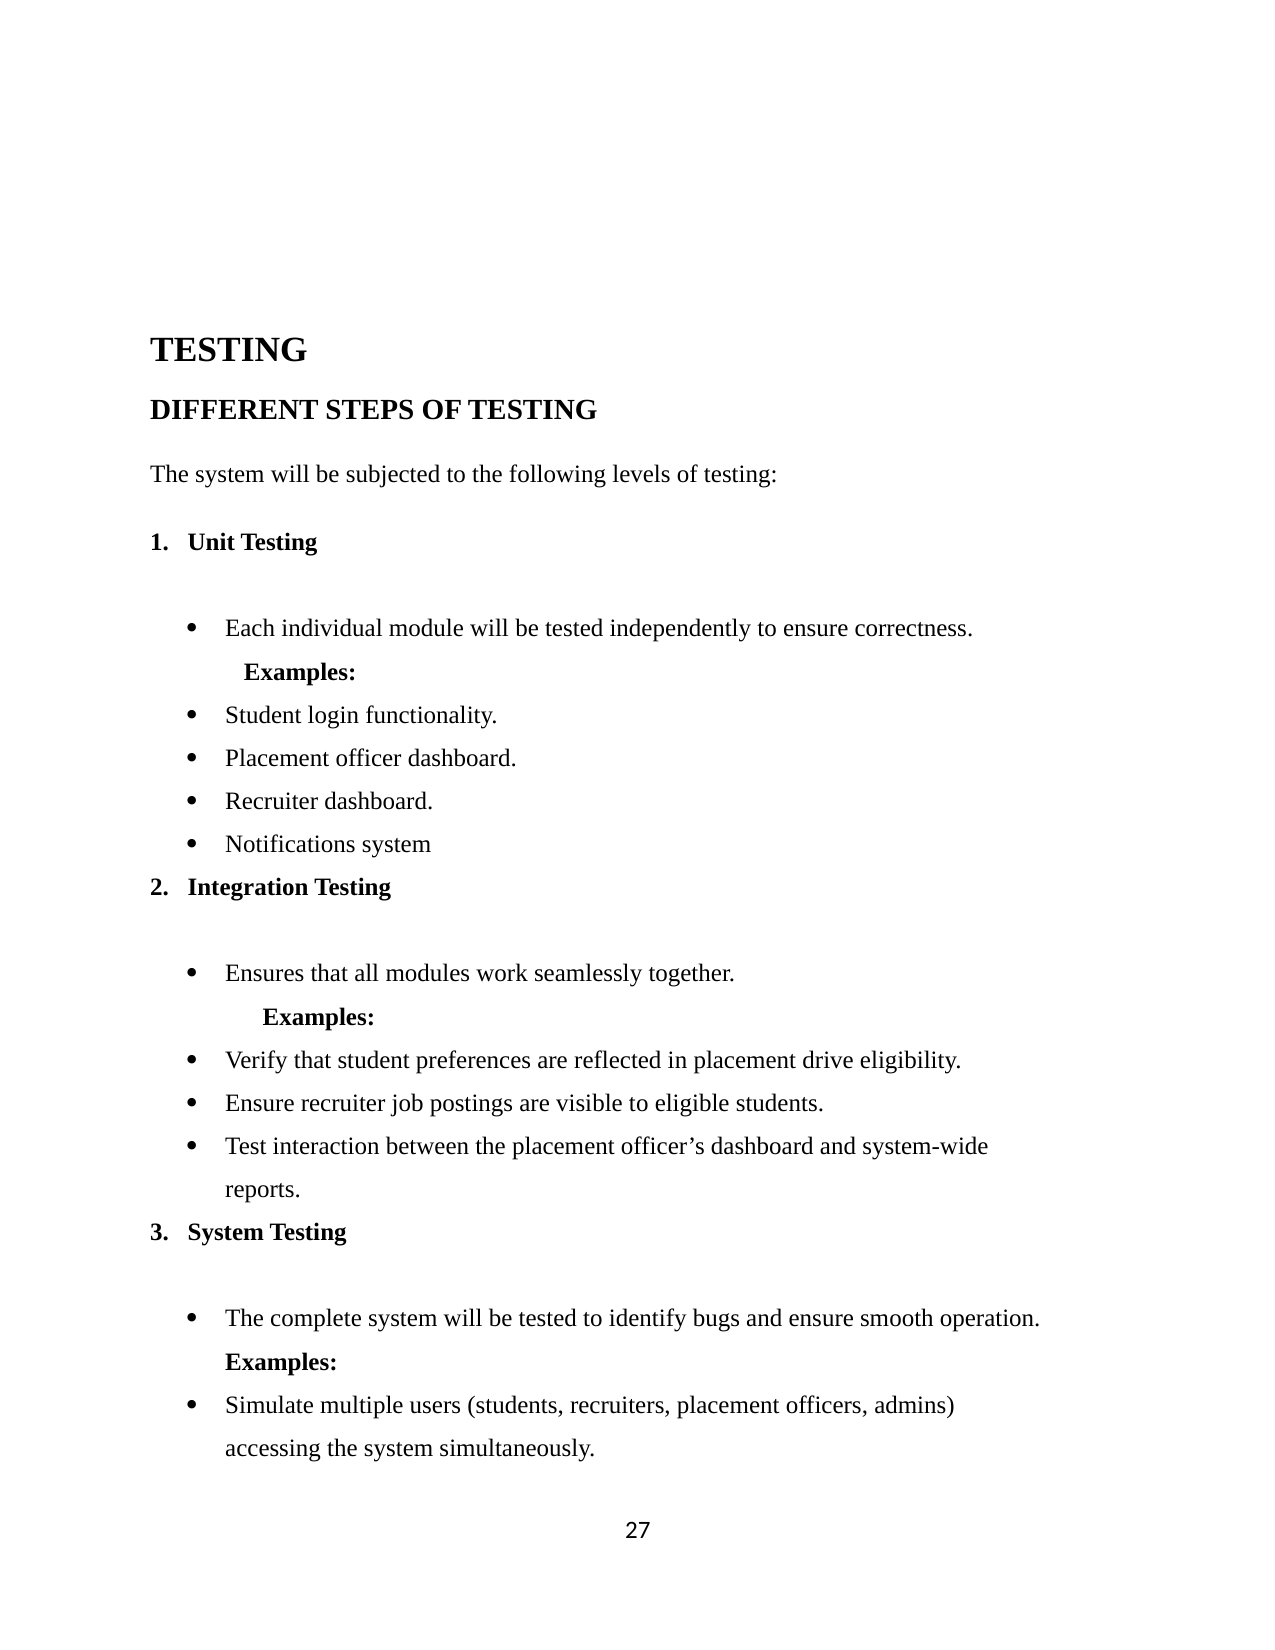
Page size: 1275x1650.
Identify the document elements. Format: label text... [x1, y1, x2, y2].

text TESTING [150, 329, 1125, 369]
text The system will be subjected to the following levels of testing: [150, 459, 1050, 488]
list Each individual module will be tested independently to ensure correctness. [187, 613, 1050, 642]
list Examples: [225, 1002, 1050, 1030]
list Notifications system [187, 829, 1050, 858]
list Simulate multiple users (students, recruiters, placement officers, admins) accessing the system simultaneously. [187, 1390, 1050, 1462]
list Examples: [225, 657, 1050, 685]
list Unit Testing [150, 527, 1050, 556]
list Placement officer dashboard. [187, 743, 1050, 772]
list Ensure recruiter job postings are visible to eligible students. [187, 1088, 1050, 1117]
list The complete system will be tested to identify bugs and ensure smooth operation. Examples: [187, 1303, 1050, 1375]
list Student login functionality. [187, 700, 1050, 728]
list Recruiter dashboard. [187, 786, 1050, 815]
list Ensures that all modules work seamlessly together. [187, 958, 1050, 987]
list Verify that student preferences are reflected in placement drive eligibility. [187, 1045, 1050, 1073]
list Test interaction between the placement officer’s dashboard and system-wide reports. [187, 1131, 1050, 1203]
list System Testing [150, 1217, 1050, 1246]
text DIFFERENT STEPS OF TESTING [150, 392, 1050, 426]
list Integration Testing [150, 872, 1050, 901]
